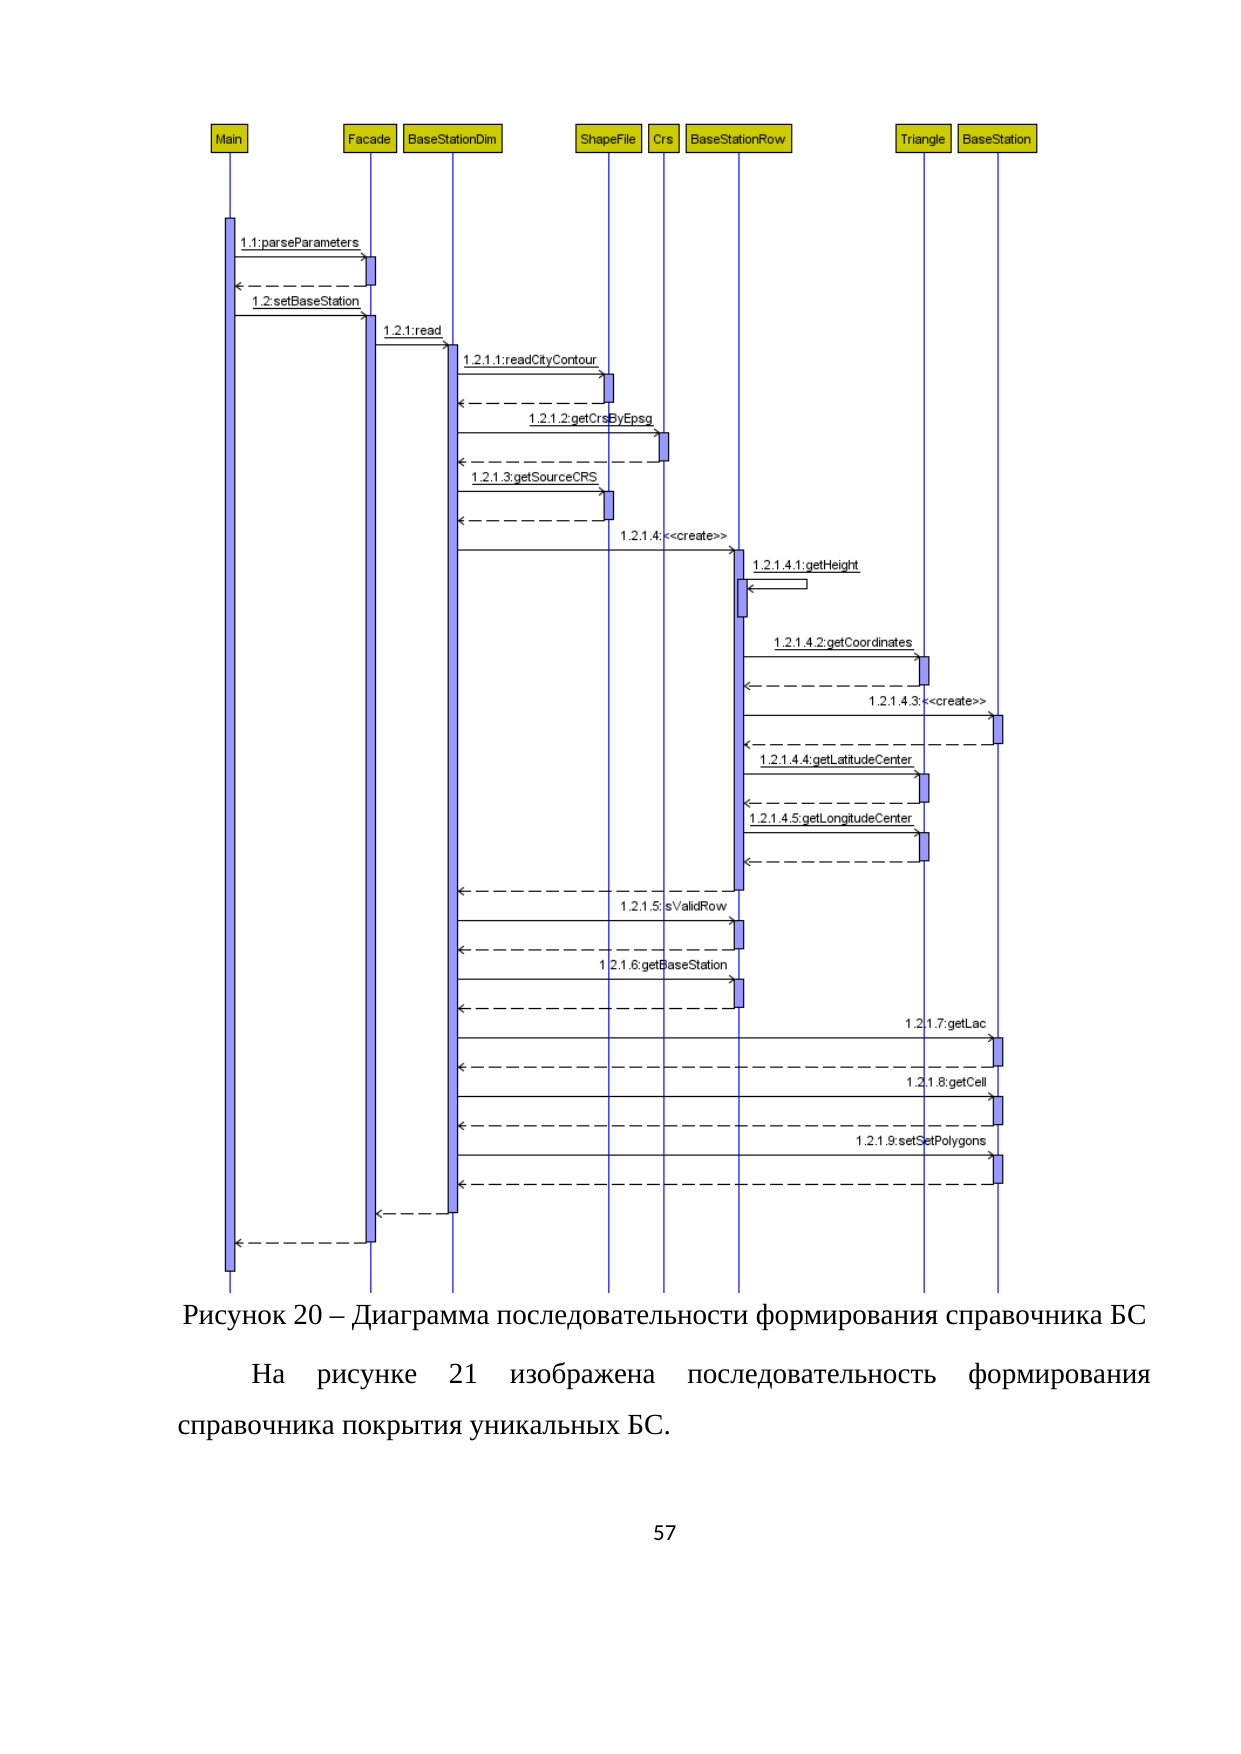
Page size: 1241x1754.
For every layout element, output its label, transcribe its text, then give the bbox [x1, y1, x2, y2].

picture [205, 118, 1123, 1293]
text На рисунке 21 изображена последовательность формирования справочника покрытия уникальных БС. [177, 1357, 1152, 1440]
